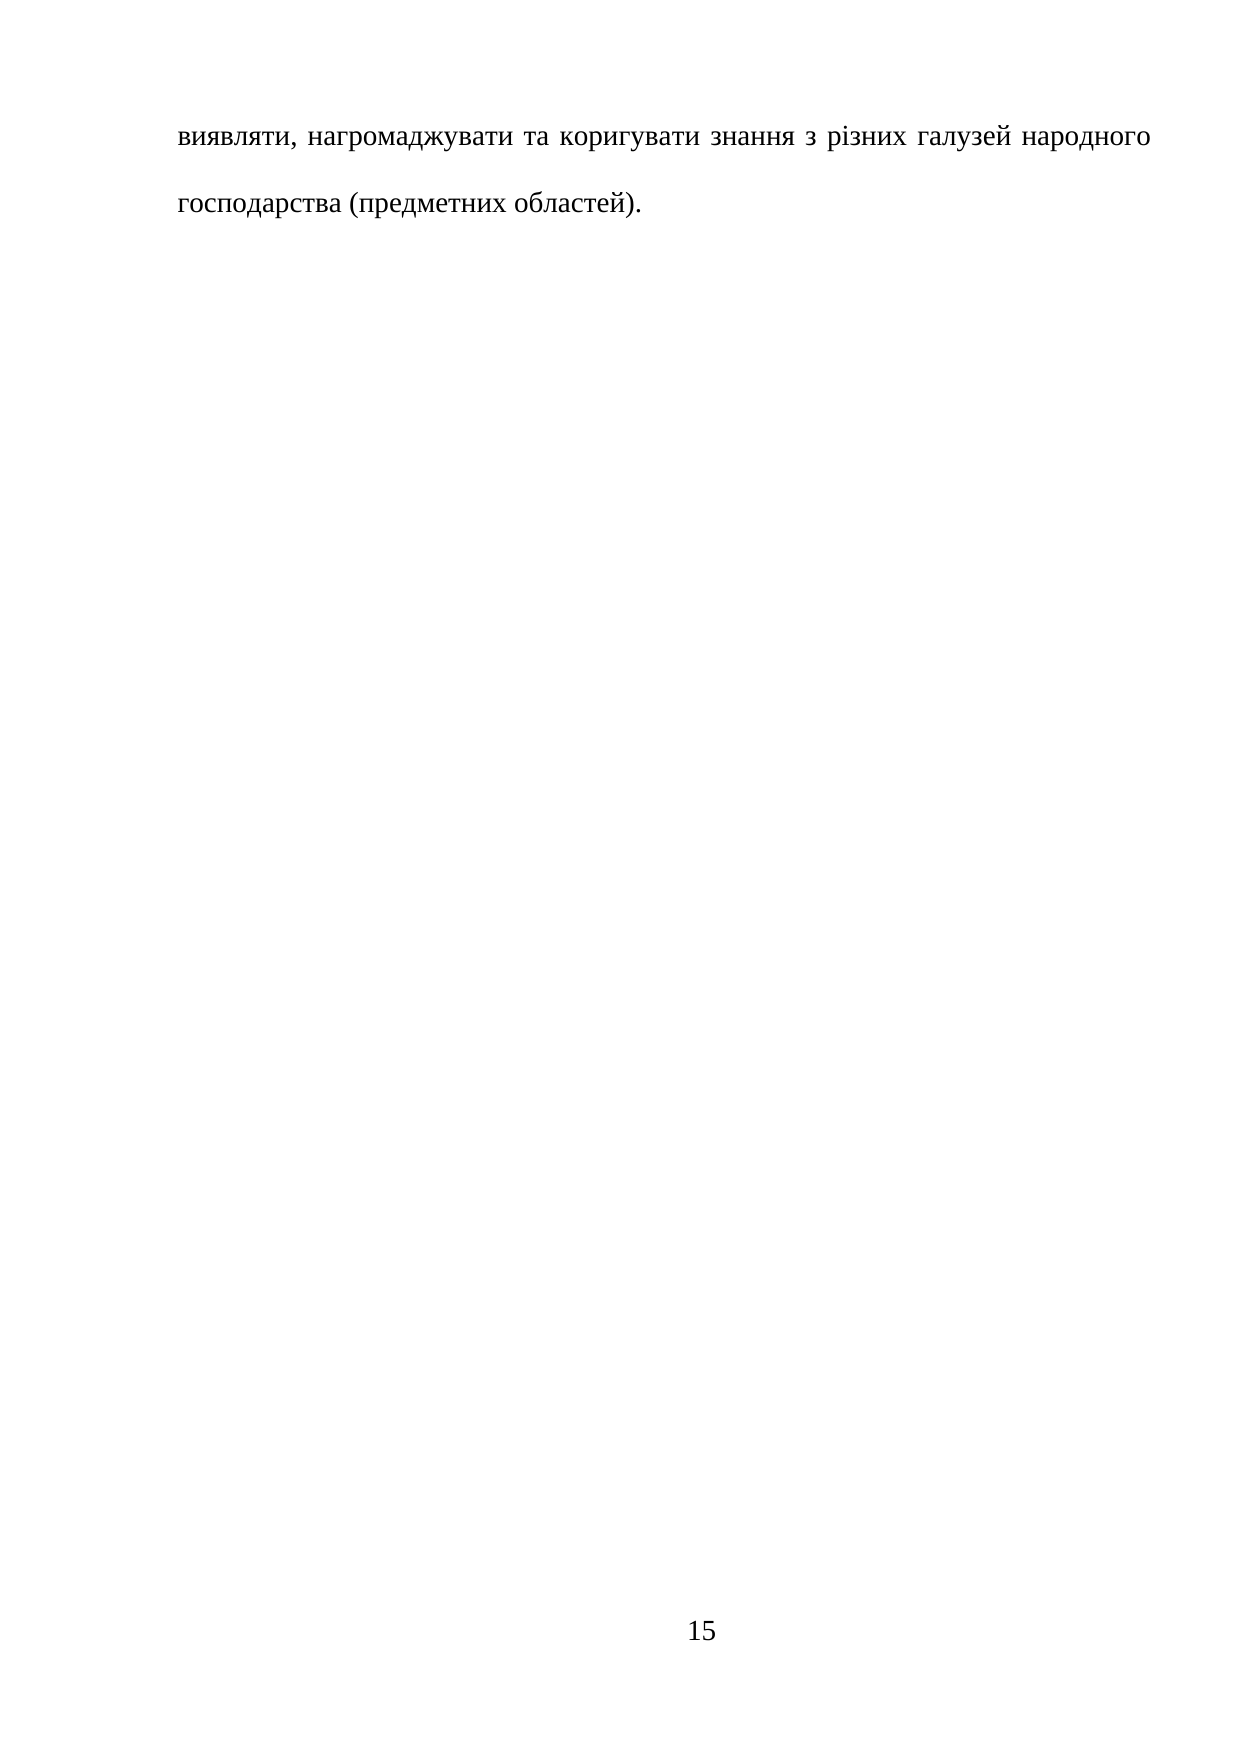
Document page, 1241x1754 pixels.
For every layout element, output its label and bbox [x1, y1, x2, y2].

text [177, 118, 1152, 219]
